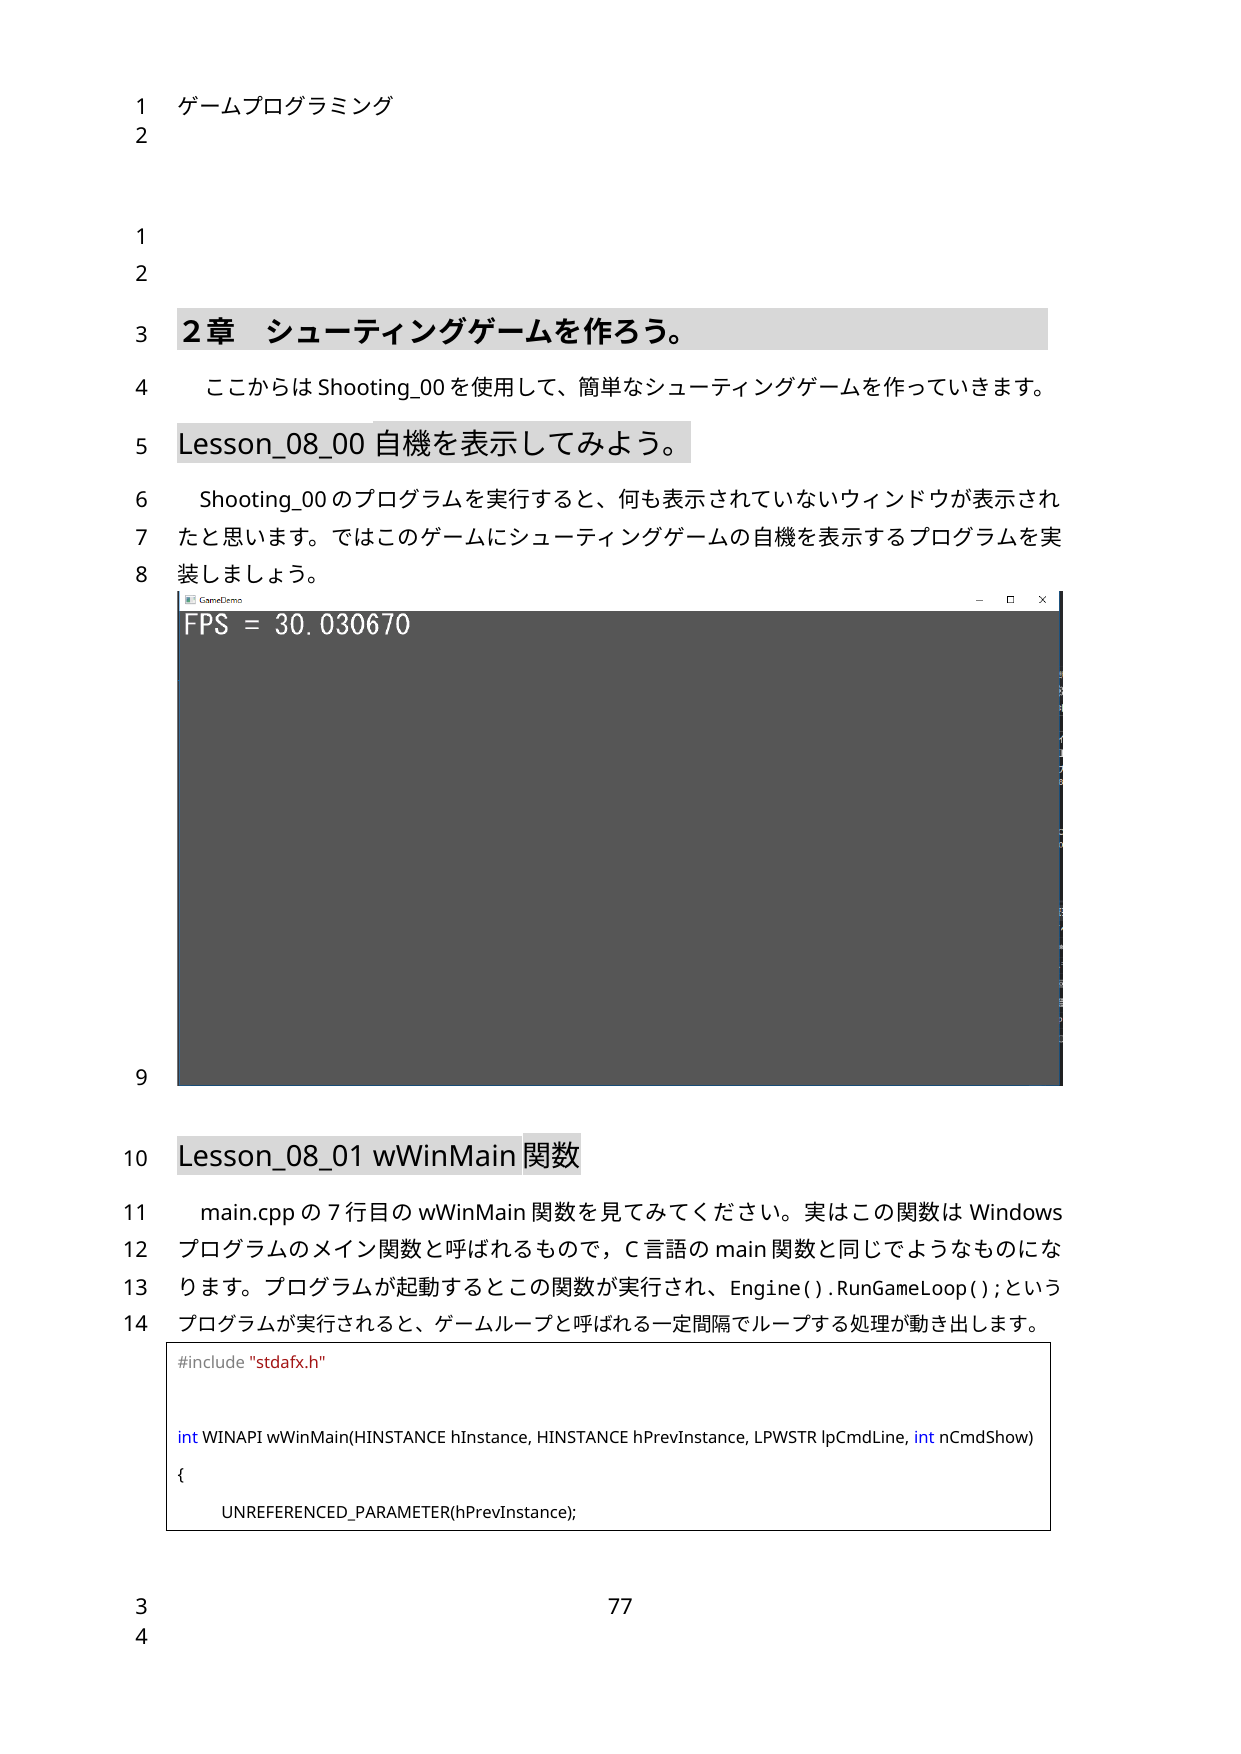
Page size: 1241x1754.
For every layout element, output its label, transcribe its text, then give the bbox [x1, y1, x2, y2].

picture [177, 591, 1063, 1086]
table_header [167, 1343, 1050, 1530]
subtitle Lesson_08_01 wWinMain関数 [177, 1117, 1063, 1192]
text main.cppの7行目のwWinMain関数を見てみてください。実はこの関数はWindowsプログラムのメイン関数と呼ばれるもので，C言語のmain関数と同じでようなものになります。プログラムが起動するとこの関数が実行され、Engine().RunGameLoop();というプログラムが実行されると、ゲームループと呼ばれる一定間隔でループする処理が動き出します。 [177, 1192, 1063, 1342]
text ２章 シューティングゲームを作ろう。 [177, 292, 1063, 367]
text Shooting_00のプログラムを実行すると、何も表示されていないウィンドウが表示されたと思います。ではこのゲームにシューティングゲームの自機を表示するプログラムを実装しましょう。 [177, 479, 1063, 591]
text ここからはShooting_00を使用して、簡単なシューティングゲームを作っていきます。 [177, 367, 1063, 404]
subtitle Lesson_08_00 自機を表示してみよう。 [177, 404, 1063, 479]
